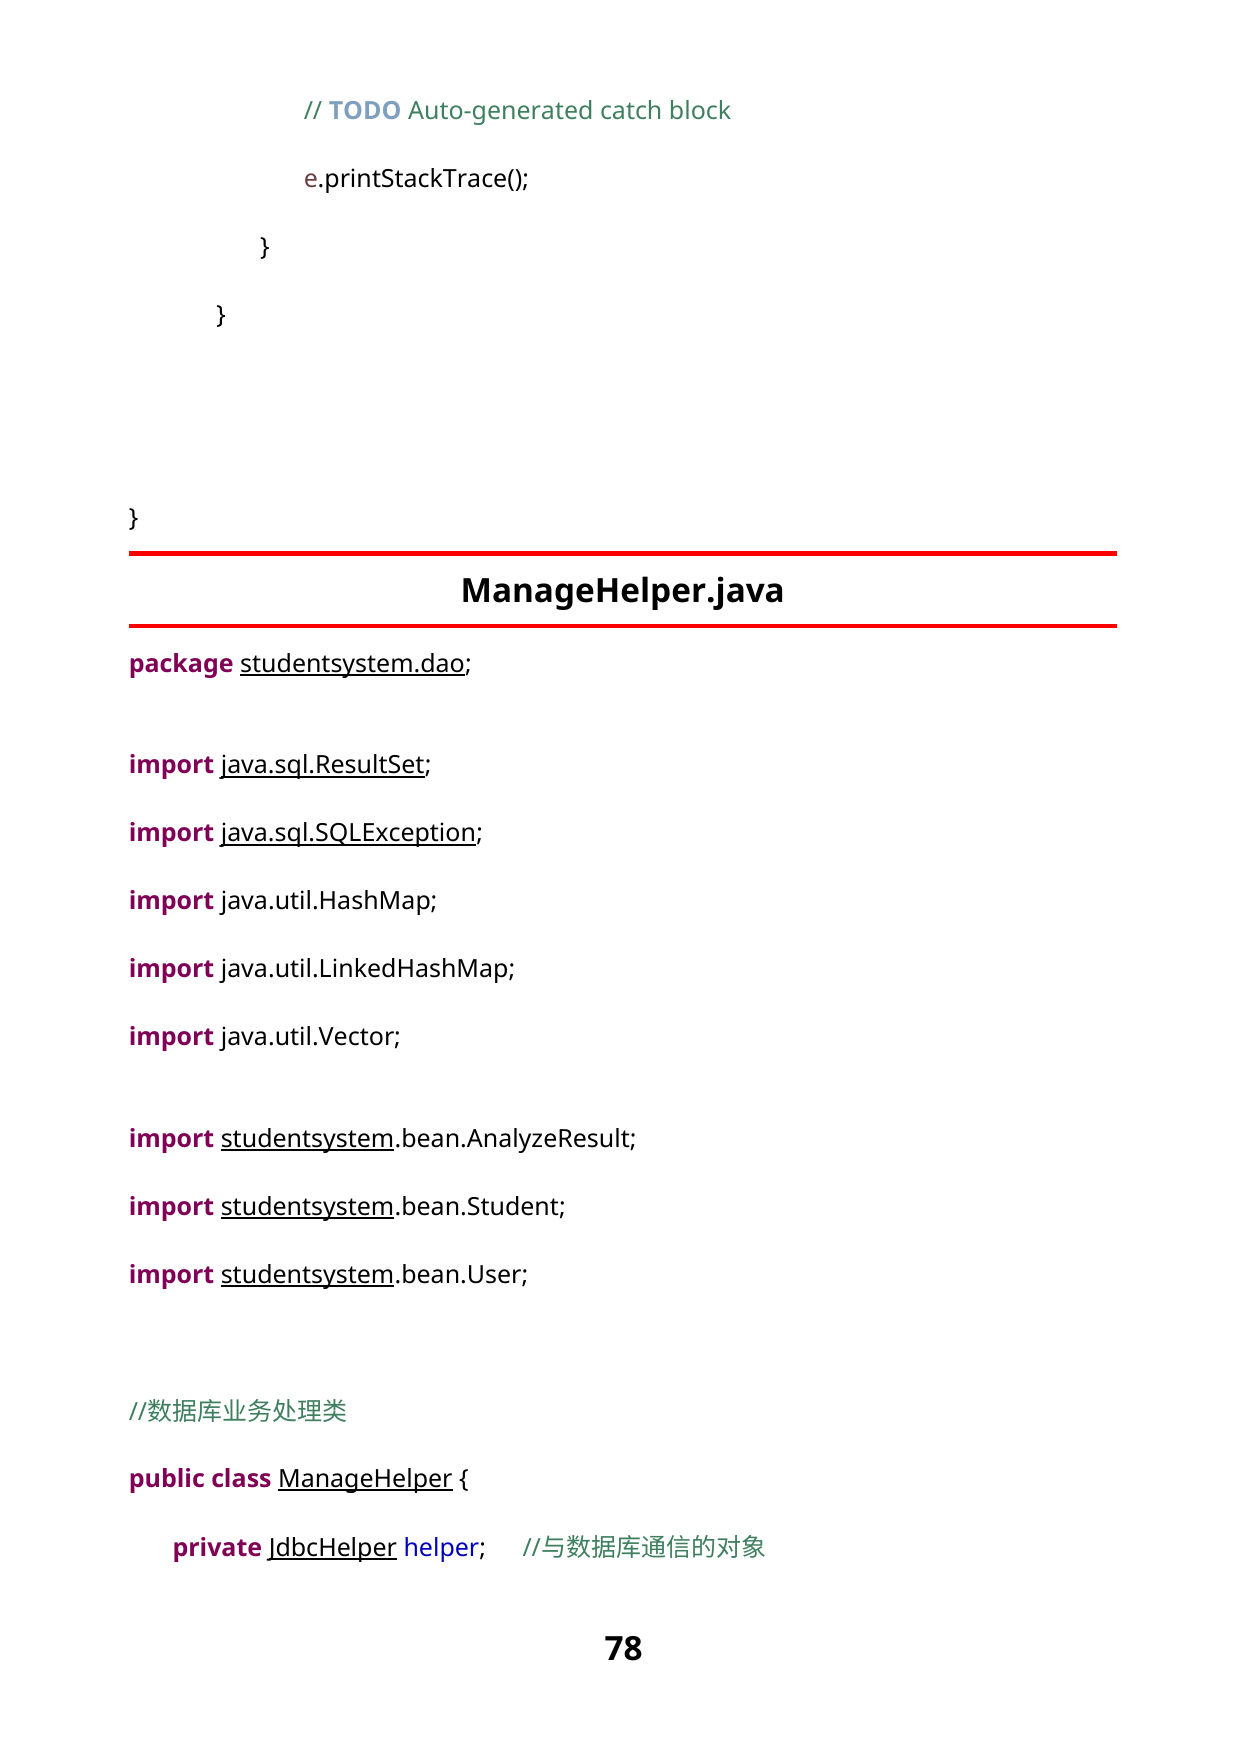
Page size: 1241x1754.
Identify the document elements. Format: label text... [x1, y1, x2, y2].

text import studentsystem.bean.Student; [128, 1172, 1118, 1240]
text import studentsystem.bean.AnalyzeResult; [128, 1104, 1118, 1172]
text e.printStackTrace(); [128, 144, 1118, 212]
text } [128, 279, 1118, 347]
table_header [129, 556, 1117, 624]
text } [128, 483, 1118, 551]
text import java.sql.SQLException; [128, 798, 1118, 866]
text package studentsystem.dao; [128, 628, 1118, 696]
text public class ManageHelper { [128, 1443, 1118, 1511]
text } [128, 212, 1118, 279]
text import java.util.LinkedHashMap; [128, 934, 1118, 1002]
text import java.util.Vector; [128, 1002, 1118, 1070]
text import studentsystem.bean.User; [128, 1240, 1118, 1308]
text // TODO Auto-generated catch block [128, 76, 1118, 144]
text //数据库业务处理类 [128, 1376, 1118, 1443]
text import java.sql.ResultSet; [128, 730, 1118, 798]
text private JdbcHelper helper; //与数据库通信的对象 [128, 1511, 1118, 1579]
text import java.util.HashMap; [128, 866, 1118, 934]
